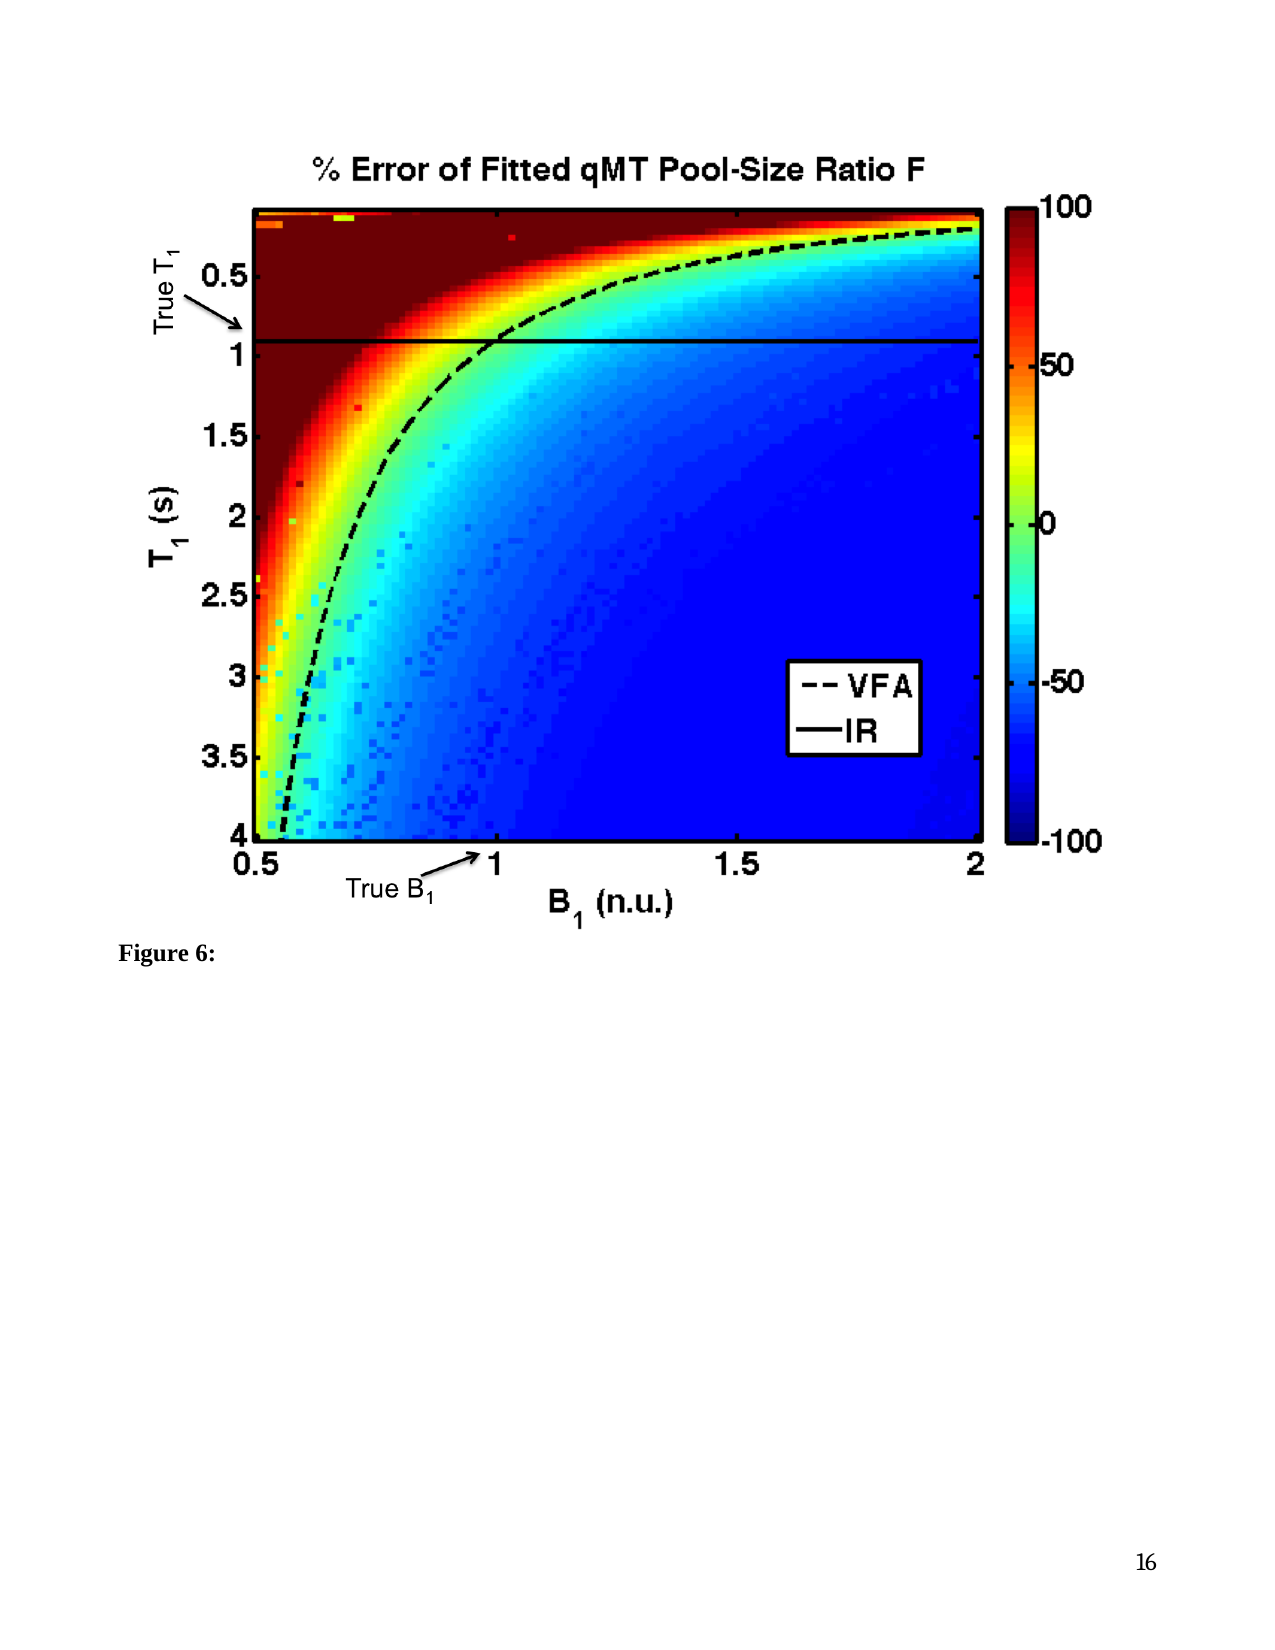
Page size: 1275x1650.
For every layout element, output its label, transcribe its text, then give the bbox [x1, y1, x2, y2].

picture [118, 150, 1157, 938]
text Figure 6: [118, 938, 1157, 967]
